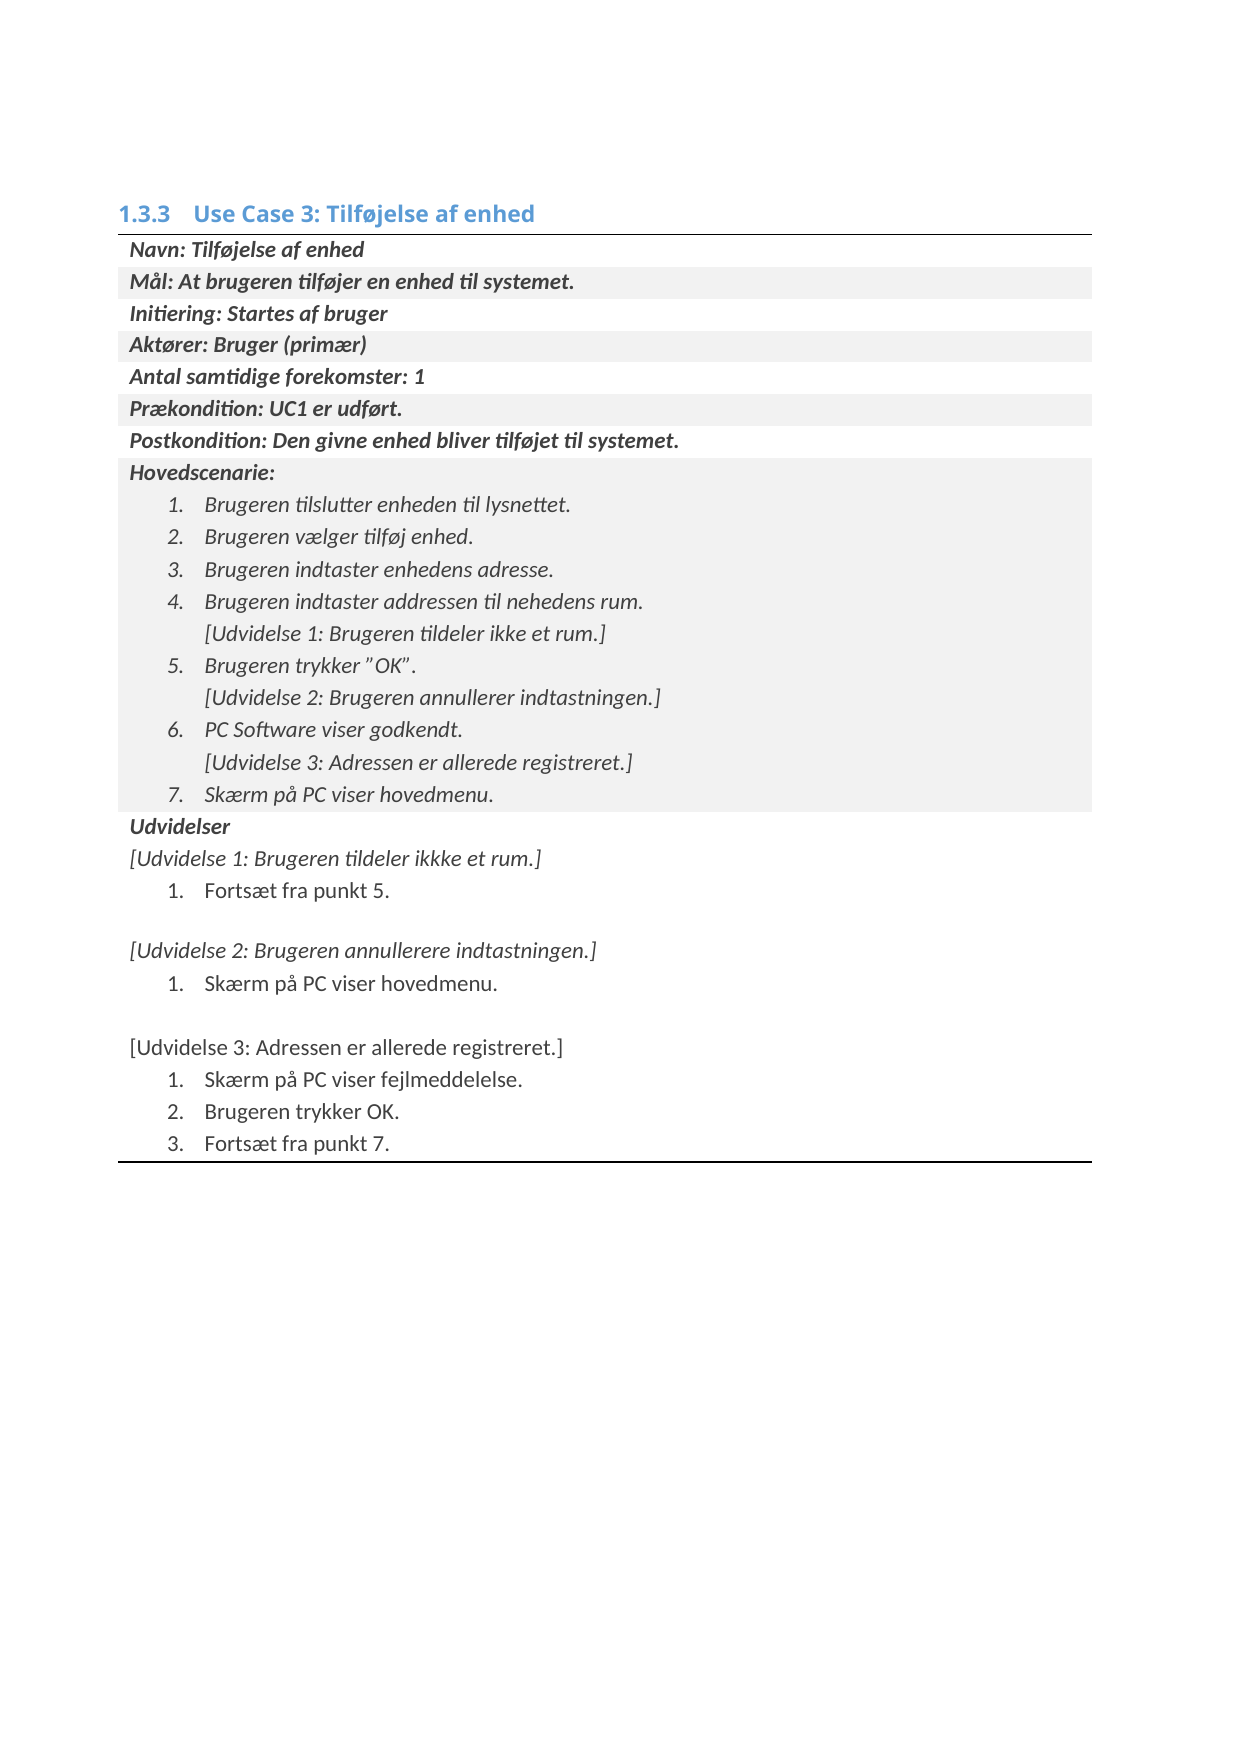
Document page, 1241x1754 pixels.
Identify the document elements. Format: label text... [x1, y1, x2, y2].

table_cell Hovedscenarie: Brugeren tilslutter enheden til lysnettet. Brugeren vælger tilføj enhed. Brugeren indtaster enhedens adresse. Brugeren indtaster addressen til nehedens rum. [Udvidelse 1: Brugeren tildeler ikke et rum.] Brugeren trykker ”OK”. [Udvidelse 2: Brugeren annullerer indtastningen.] PC Software viser godkendt. [Udvidelse 3: Adressen er allerede registreret.] Skærm på PC viser hovedmenu. [118, 458, 1092, 812]
table_cell Postkondition: Den givne enhed bliver tilføjet til systemet. [118, 426, 1092, 458]
table_cell Antal samtidige forekomster: 1 [118, 363, 1092, 394]
table_cell Mål: At brugeren tilføjer en enhed til systemet. [118, 267, 1092, 299]
table_cell Prækondition: UC1 er udført. [118, 394, 1092, 426]
table_cell Initiering: Startes af bruger [118, 299, 1092, 331]
subtitle Use Case 3: Tilføjelse af enhed [118, 198, 1122, 229]
table_cell Udvidelser [Udvidelse 1: Brugeren tildeler ikkke et rum.] Fortsæt fra punkt 5. [Udvidelse 2: Brugeren annullerere indtastningen.] Skærm på PC viser hovedmenu. [Udvidelse 3: Adressen er allerede registreret.] Skærm på PC viser fejlmeddelelse. Brugeren trykker OK. Fortsæt fra punkt 7. [118, 812, 1092, 1161]
table_cell Aktører: Bruger (primær) [118, 331, 1092, 362]
table_header Navn: Tilføjelse af enhed [118, 235, 1092, 267]
